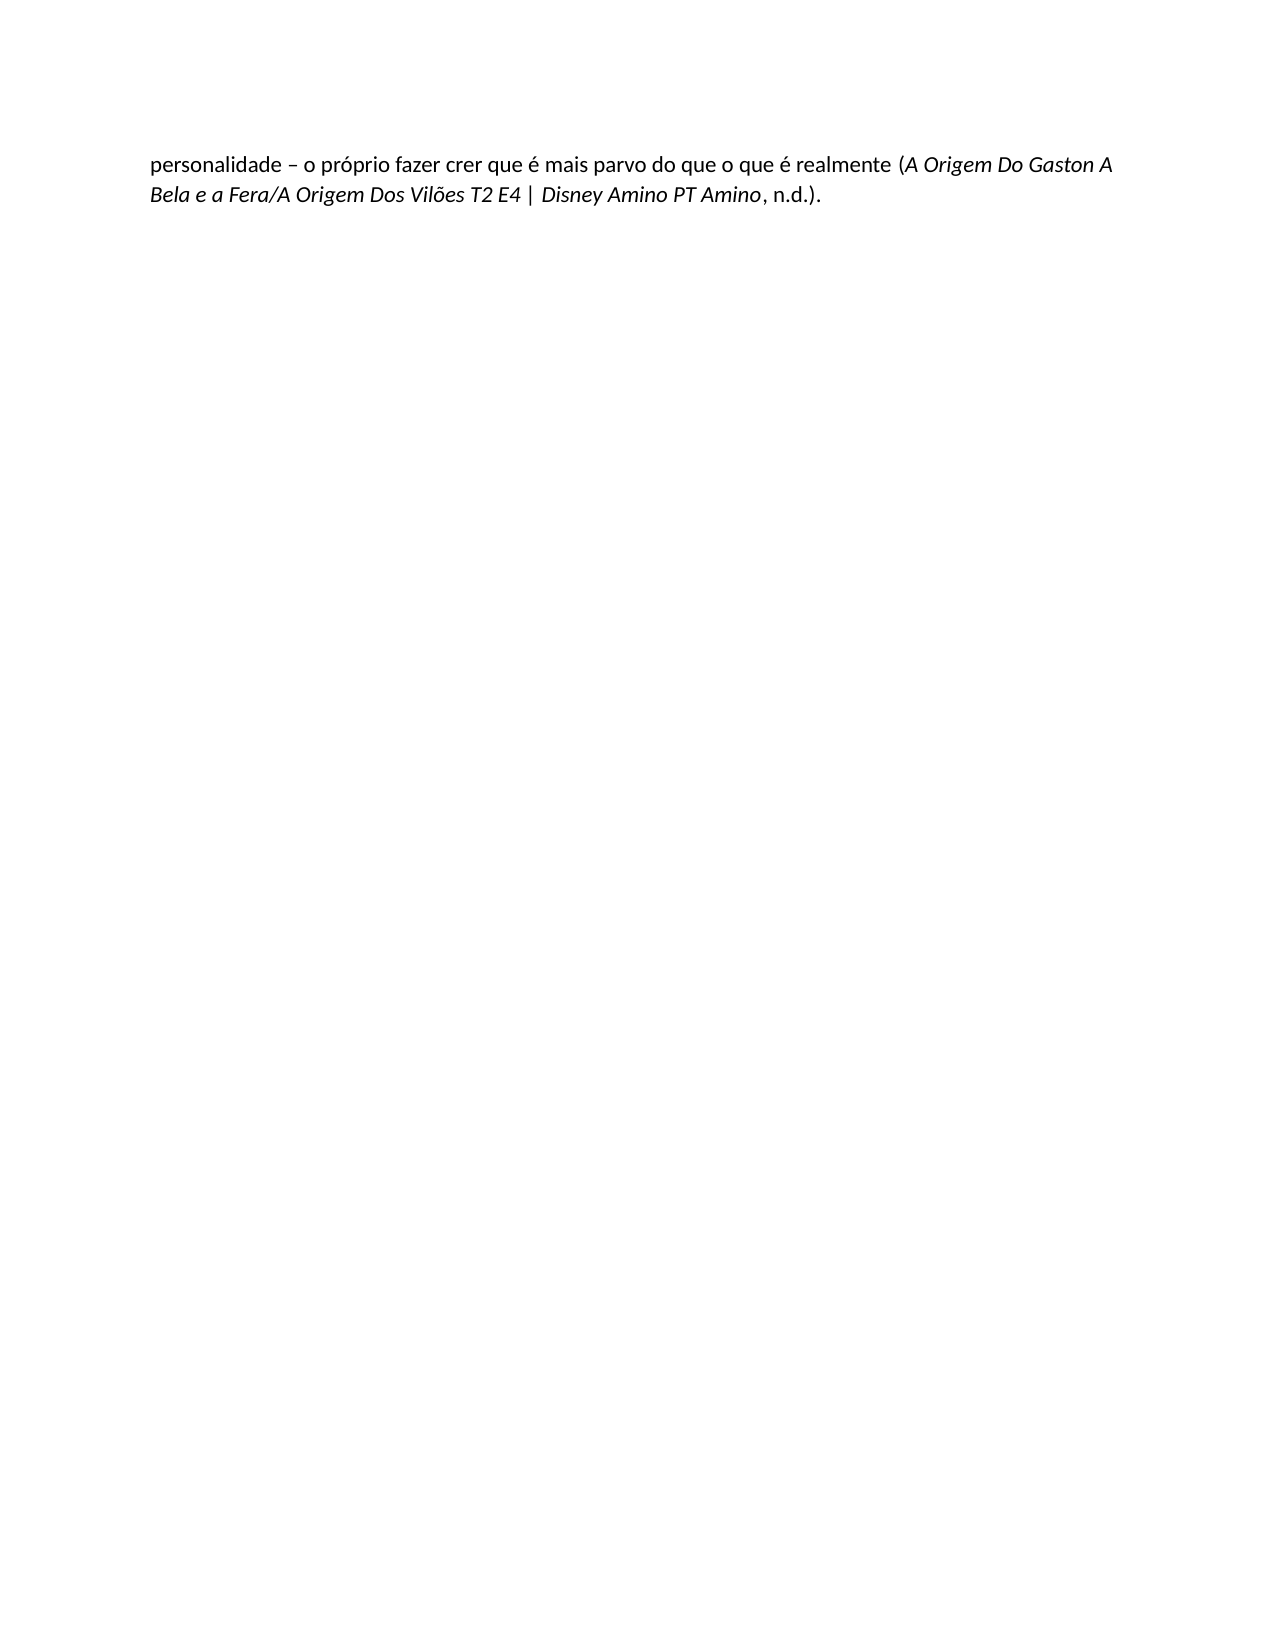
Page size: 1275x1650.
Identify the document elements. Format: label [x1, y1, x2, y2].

text [150, 150, 1125, 208]
